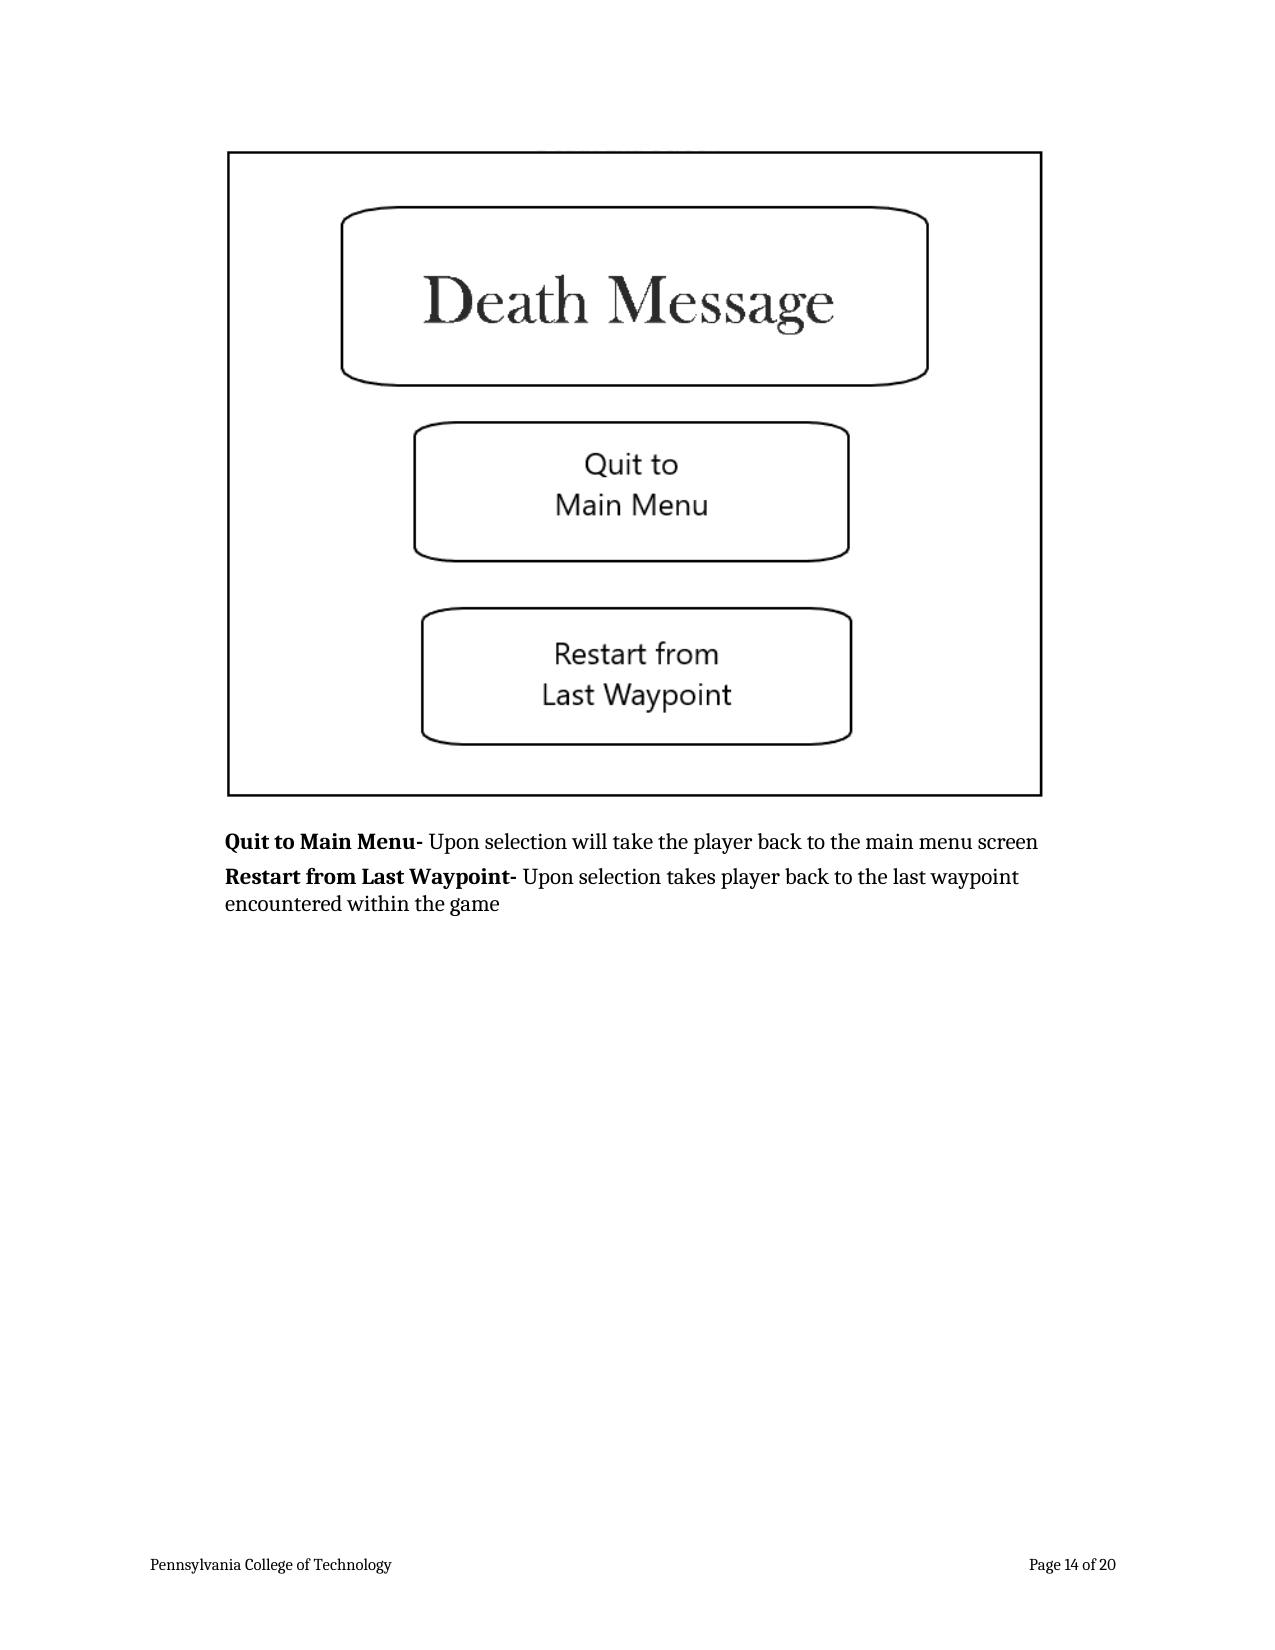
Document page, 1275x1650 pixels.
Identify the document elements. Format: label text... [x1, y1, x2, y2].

picture [225, 150, 1046, 799]
text Quit to Main Menu- Upon selection will take the player back to the main menu screen [150, 829, 1125, 855]
text Restart from Last Waypoint- Upon selection takes player back to the last waypoint encountered within the game [225, 863, 1125, 917]
